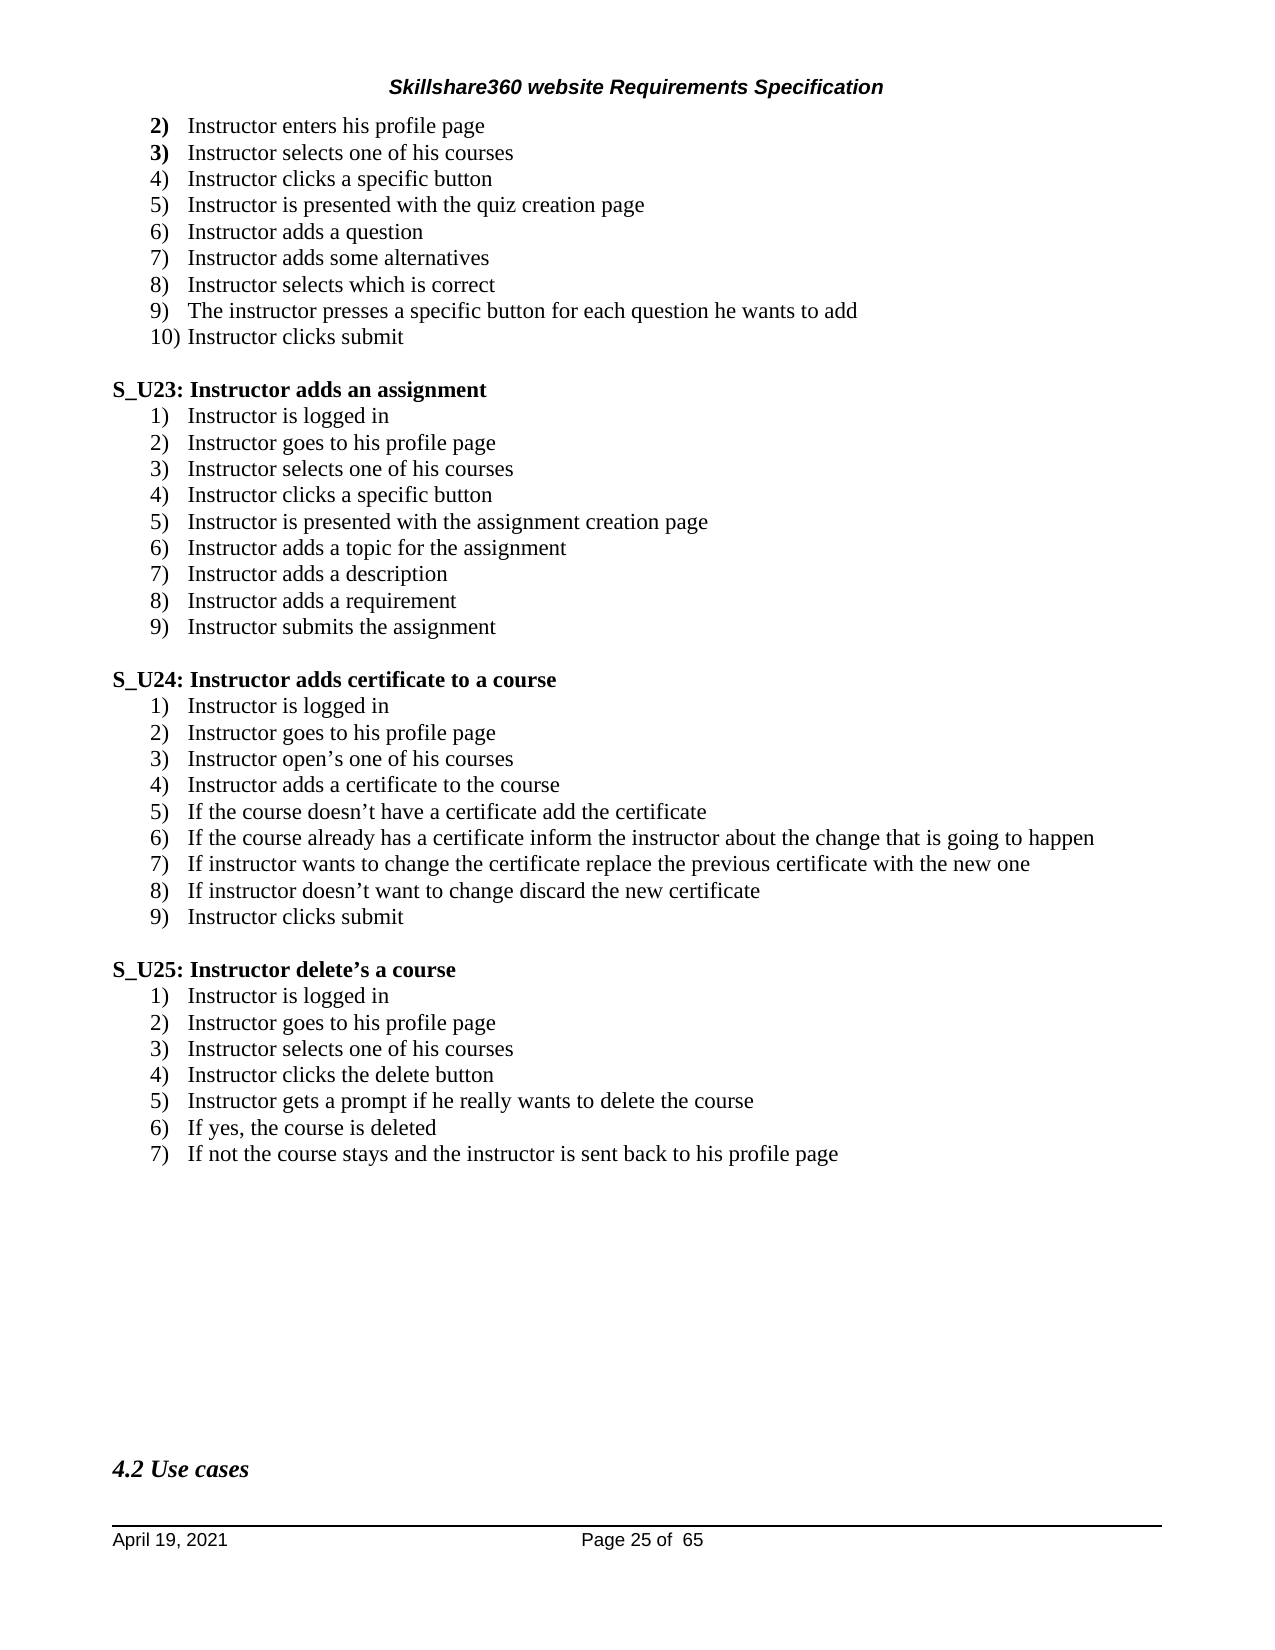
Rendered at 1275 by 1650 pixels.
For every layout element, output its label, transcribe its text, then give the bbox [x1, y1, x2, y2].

list Instructor adds a certificate to the course [150, 771, 1162, 798]
list Instructor goes to his profile page [150, 1008, 1162, 1035]
list Instructor gets a prompt if he really wants to delete the course [150, 1088, 1162, 1114]
list Instructor selects one of his courses [150, 1035, 1162, 1061]
list Instructor submits the assignment [150, 613, 1162, 639]
list If not the course stays and the instructor is sent back to his profile page [150, 1140, 1162, 1167]
list Instructor goes to his profile page [150, 429, 1162, 455]
list Instructor clicks a specific button [150, 165, 1162, 192]
text S_U25: Instructor delete’s a course [112, 956, 1162, 982]
list Instructor is logged in [150, 692, 1162, 719]
list Instructor adds a question [150, 218, 1162, 244]
list Instructor is presented with the assignment creation page [150, 508, 1162, 534]
list Instructor selects one of his courses [150, 139, 1162, 165]
list Instructor goes to his profile page [150, 719, 1162, 745]
list Instructor open’s one of his courses [150, 745, 1162, 771]
list Instructor adds a topic for the assignment [150, 534, 1162, 561]
list If the course doesn’t have a certificate add the certificate [150, 798, 1162, 824]
text 4.2 Use cases [112, 1454, 1162, 1483]
list Instructor is logged in [150, 982, 1162, 1008]
list Instructor selects which is correct [150, 271, 1162, 297]
list Instructor adds a description [150, 561, 1162, 587]
list Instructor selects one of his courses [150, 455, 1162, 481]
list The instructor presses a specific button for each question he wants to add [150, 297, 1162, 323]
list Instructor adds a requirement [150, 587, 1162, 613]
list If instructor doesn’t want to change discard the new certificate [150, 877, 1162, 903]
list Instructor adds some alternatives [150, 244, 1162, 271]
list Instructor clicks submit [150, 903, 1162, 929]
list If instructor wants to change the certificate replace the previous certificate with the new one [150, 850, 1162, 877]
text S_U24: Instructor adds certificate to a course [112, 666, 1162, 692]
text S_U23: Instructor adds an assignment [112, 376, 1162, 402]
list Instructor enters his profile page [150, 112, 1162, 139]
list Instructor clicks submit [150, 323, 1162, 350]
list Instructor clicks a specific button [150, 481, 1162, 508]
list If the course already has a certificate inform the instructor about the change that is going to happen [150, 824, 1162, 850]
list Instructor clicks the delete button [150, 1061, 1162, 1088]
list Instructor is logged in [150, 402, 1162, 429]
list If yes, the course is deleted [150, 1114, 1162, 1140]
list Instructor is presented with the quiz creation page [150, 192, 1162, 218]
